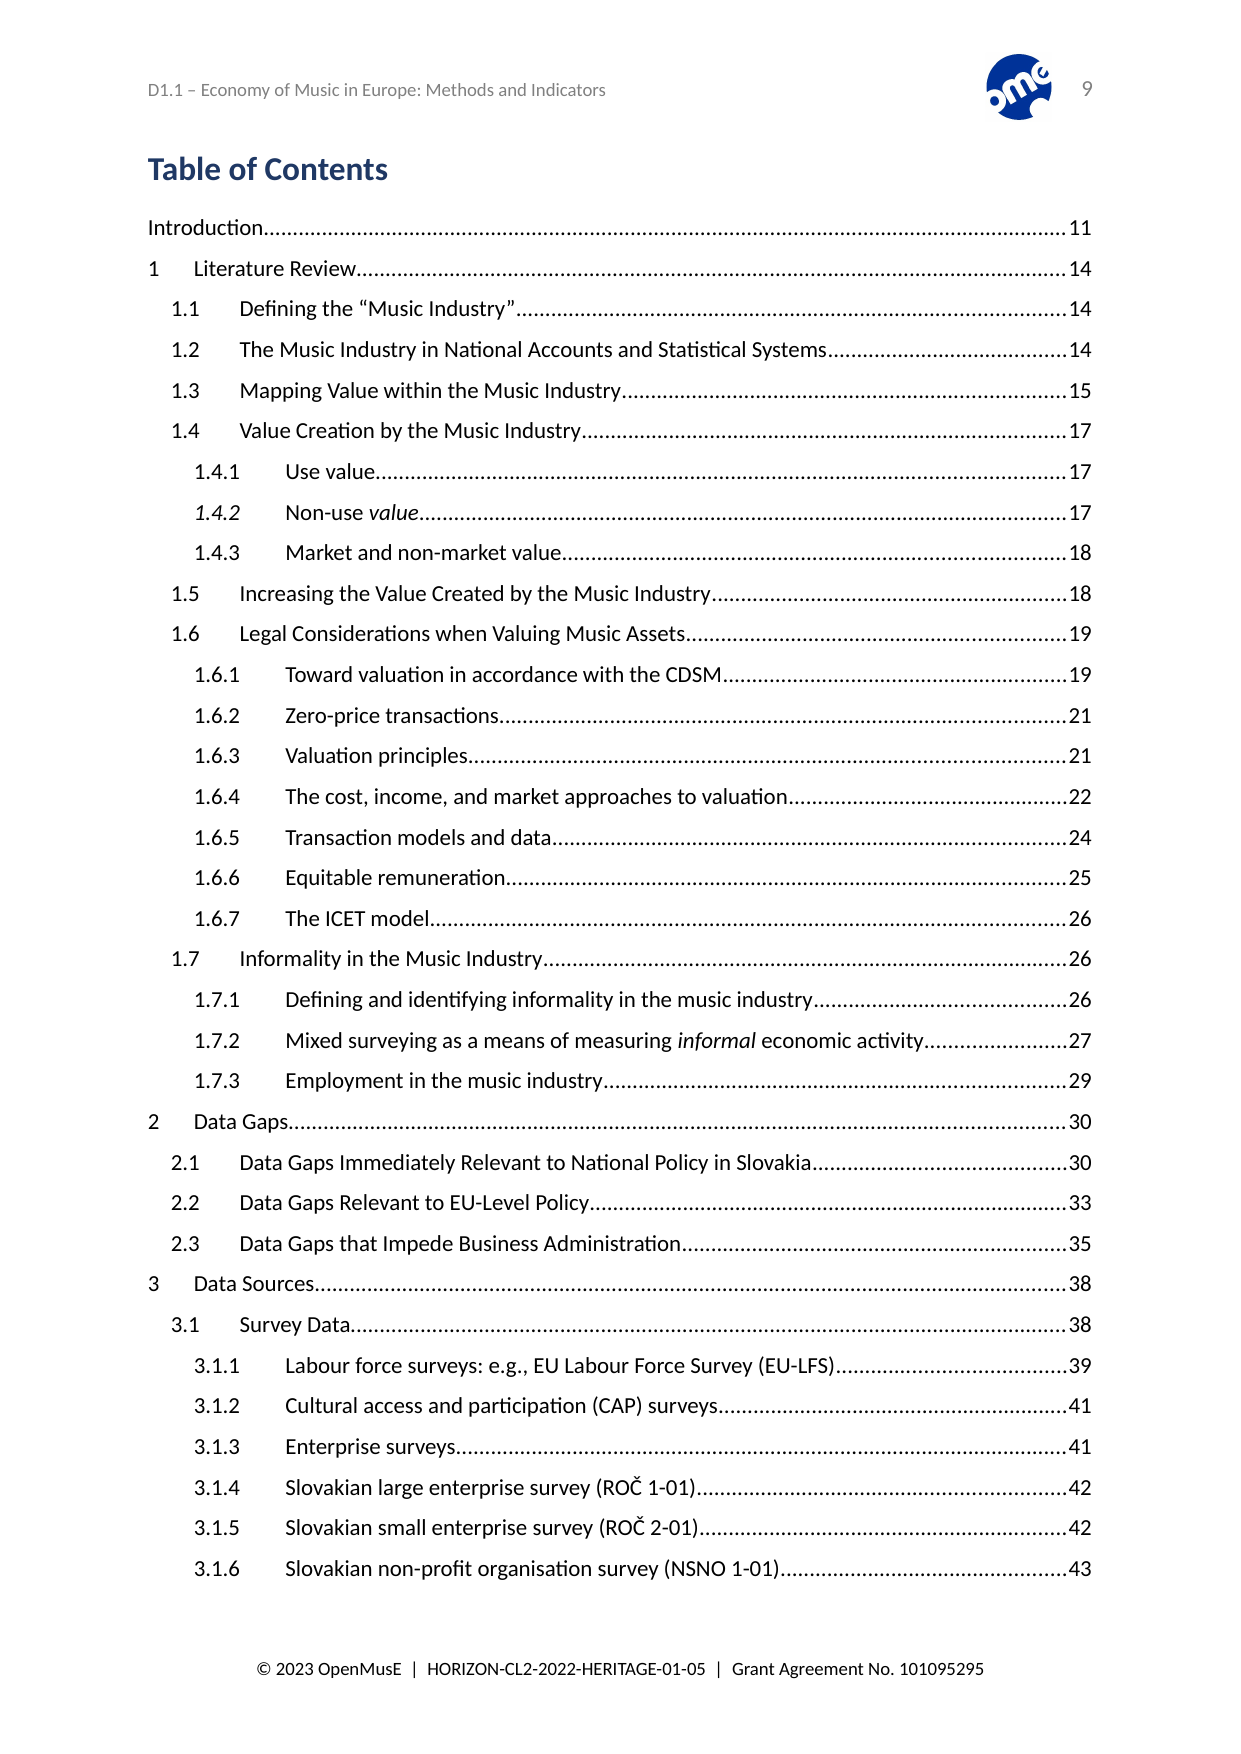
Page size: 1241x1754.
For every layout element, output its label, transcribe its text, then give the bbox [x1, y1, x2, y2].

text 3.1.5 Slovakian small enterprise survey (ROČ 2-01) 42 [193, 1513, 1093, 1541]
text 1.6.3 Valuation principles 21 [193, 741, 1093, 769]
text 3.1.4 Slovakian large enterprise survey (ROČ 1-01) 42 [193, 1473, 1093, 1501]
text 1.4 Value Creation by the Music Industry 17 [171, 416, 1093, 444]
text 1.4.2 Non-use value 17 [193, 498, 1093, 526]
text 1.6.6 Equitable remuneration 25 [193, 863, 1093, 891]
text 1.6.7 The ICET model 26 [193, 904, 1093, 932]
text 1.4.1 Use value 17 [193, 457, 1093, 485]
text 1.7.2 Mixed surveying as a means of measuring informal economic activity 27 [193, 1026, 1093, 1054]
text 1.6.1 Toward valuation in accordance with the CDSM 19 [193, 660, 1093, 688]
text 1.5 Increasing the Value Created by the Music Industry 18 [171, 579, 1093, 607]
text 3.1 Survey Data 38 [171, 1310, 1093, 1338]
text 2 Data Gaps 30 [148, 1107, 1093, 1135]
text 2.3 Data Gaps that Impede Business Administration 35 [171, 1229, 1093, 1257]
text Table of Contents [148, 148, 1093, 188]
text 2.1 Data Gaps Immediately Relevant to National Policy in Slovakia 30 [171, 1148, 1093, 1176]
text 1.7.3 Employment in the music industry 29 [193, 1066, 1093, 1094]
text 1 Literature Review 14 [148, 254, 1093, 282]
text 1.1 Defining the “Music Industry” 14 [171, 294, 1093, 323]
text 1.2 The Music Industry in National Accounts and Statistical Systems 14 [171, 335, 1093, 363]
text 1.4.3 Market and non-market value 18 [193, 538, 1093, 566]
text 1.6.2 Zero-price transactions 21 [193, 701, 1093, 729]
text 3.1.1 Labour force surveys: e.g., EU Labour Force Survey (EU-LFS) 39 [193, 1351, 1093, 1379]
text 1.3 Mapping Value within the Music Industry 15 [171, 376, 1093, 404]
text 3.1.3 Enterprise surveys 41 [193, 1432, 1093, 1460]
text 1.7 Informality in the Music Industry 26 [171, 944, 1093, 973]
text 1.6.4 The cost, income, and market approaches to valuation 22 [193, 782, 1093, 810]
text 3 Data Sources 38 [148, 1269, 1093, 1298]
text 1.7.1 Defining and identifying informality in the music industry 26 [193, 985, 1093, 1013]
text 2.2 Data Gaps Relevant to EU-Level Policy 33 [171, 1188, 1093, 1216]
text 3.1.6 Slovakian non-profit organisation survey (NSNO 1-01) 43 [193, 1554, 1093, 1582]
text 3.1.2 Cultural access and participation (CAP) surveys 41 [193, 1391, 1093, 1419]
text Introduction 11 [148, 213, 1093, 241]
text 1.6.5 Transaction models and data 24 [193, 823, 1093, 851]
text 1.6 Legal Considerations when Valuing Music Assets 19 [171, 619, 1093, 648]
picture [985, 52, 1053, 122]
